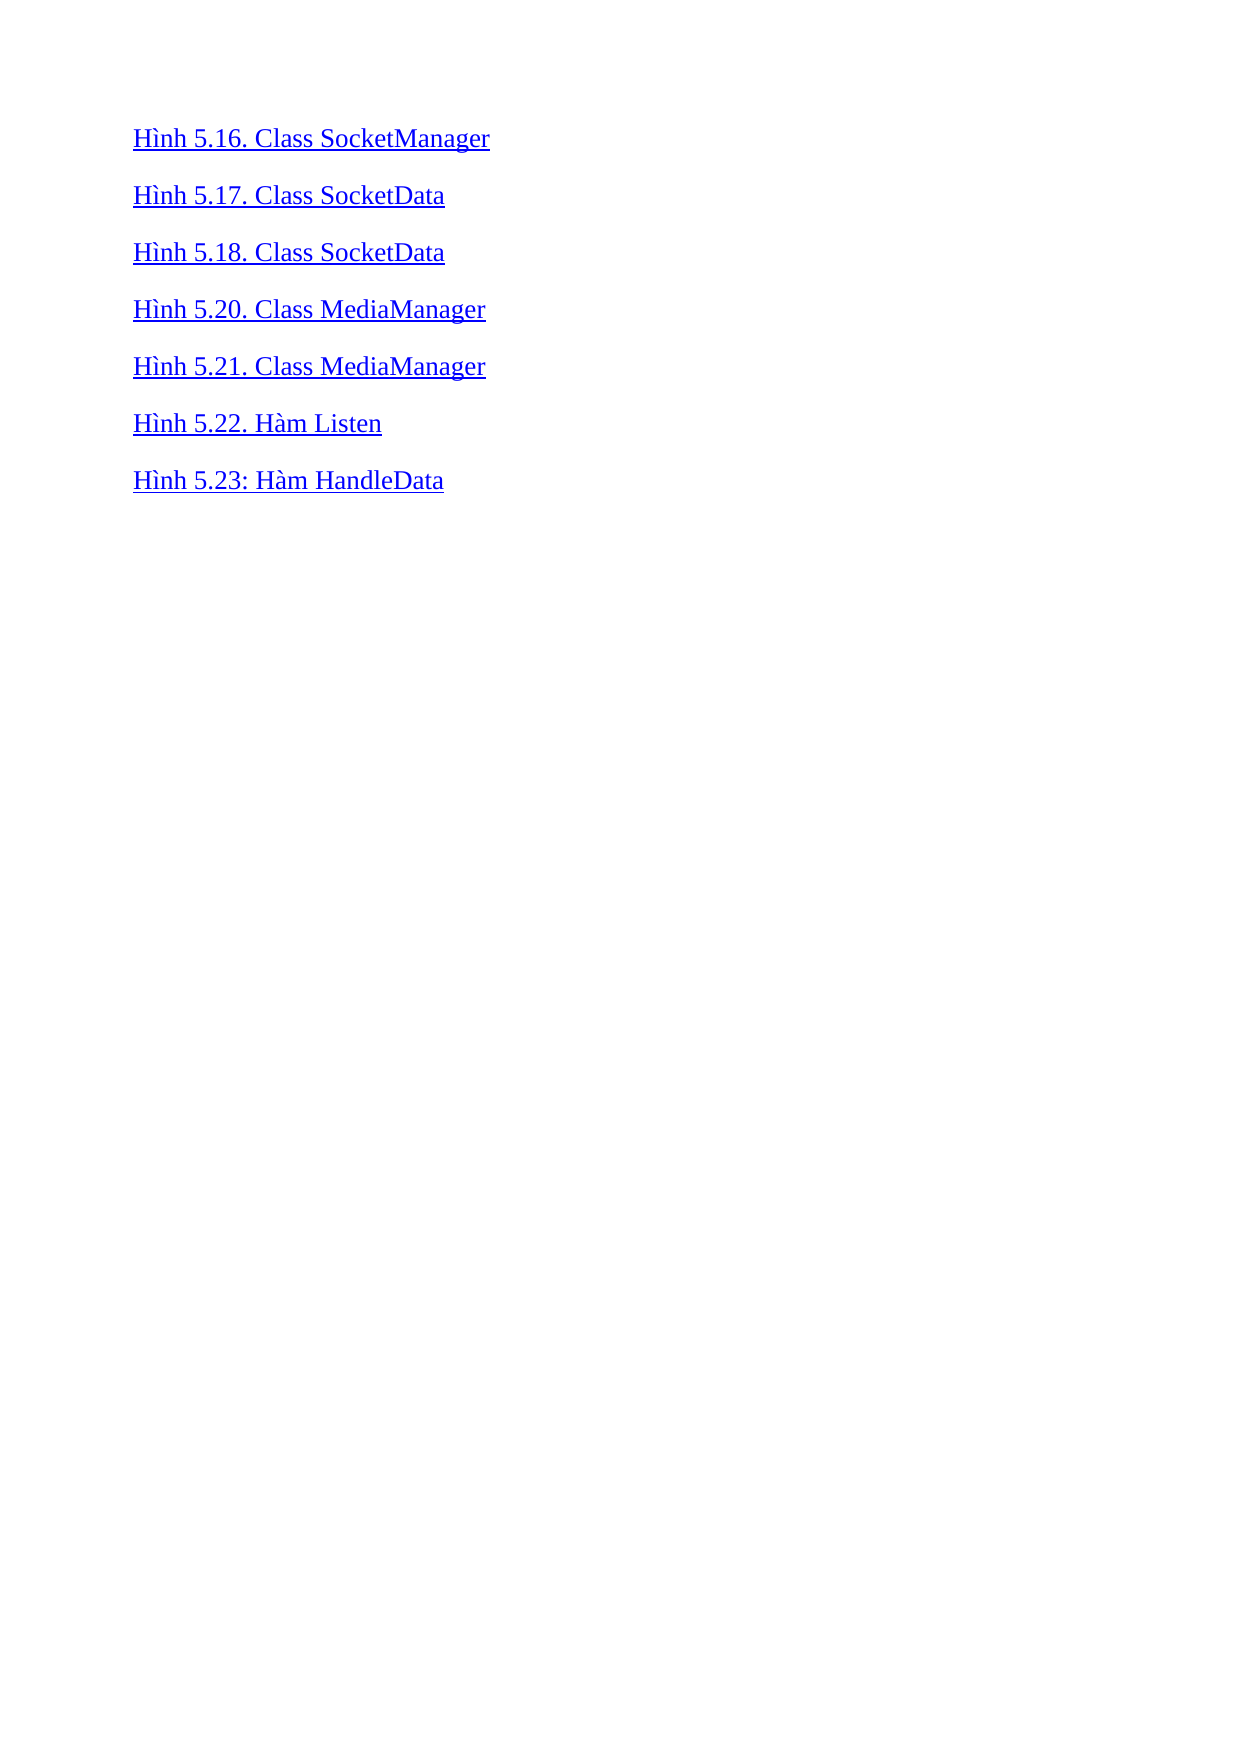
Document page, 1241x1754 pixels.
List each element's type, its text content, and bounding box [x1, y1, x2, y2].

text Hình 5.20. Class MediaManager 23 [133, 293, 1152, 324]
text Hình 5.23: Hàm HandleData 24 [133, 464, 1152, 496]
text Hình 5.16. Class SocketManager 21 [133, 122, 1152, 153]
text Hình 5.22. Hàm Listen 24 [133, 407, 1152, 438]
text Hình 5.17. Class SocketData 22 [133, 179, 1152, 210]
text Hình 5.18. Class SocketData 22 [133, 236, 1152, 267]
text Hình 5.21. Class MediaManager 23 [133, 350, 1152, 381]
